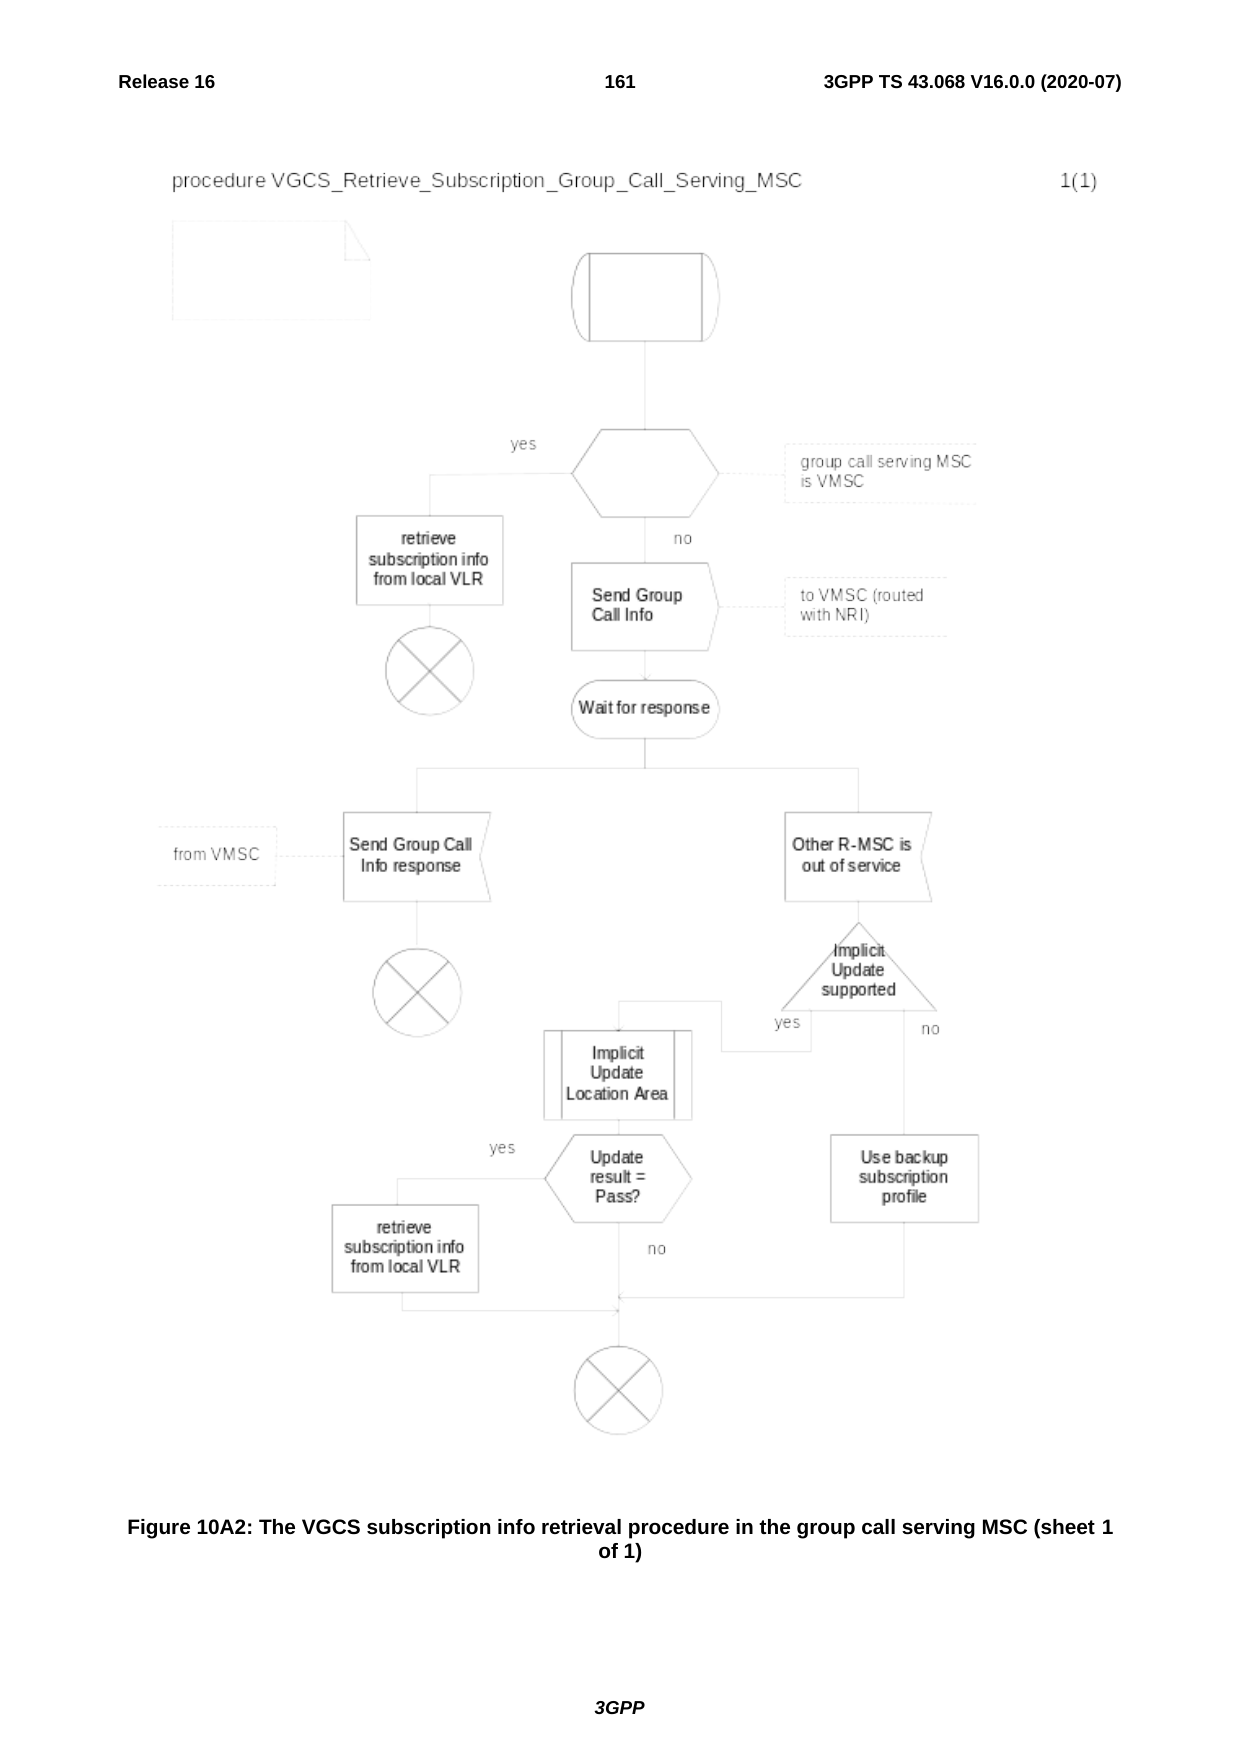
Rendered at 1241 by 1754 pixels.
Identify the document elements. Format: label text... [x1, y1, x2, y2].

text Figure 10A2: The VGCS subscription info retrieval procedure in the group call serving MSC (sheet 1 of 1) [118, 1514, 1122, 1562]
